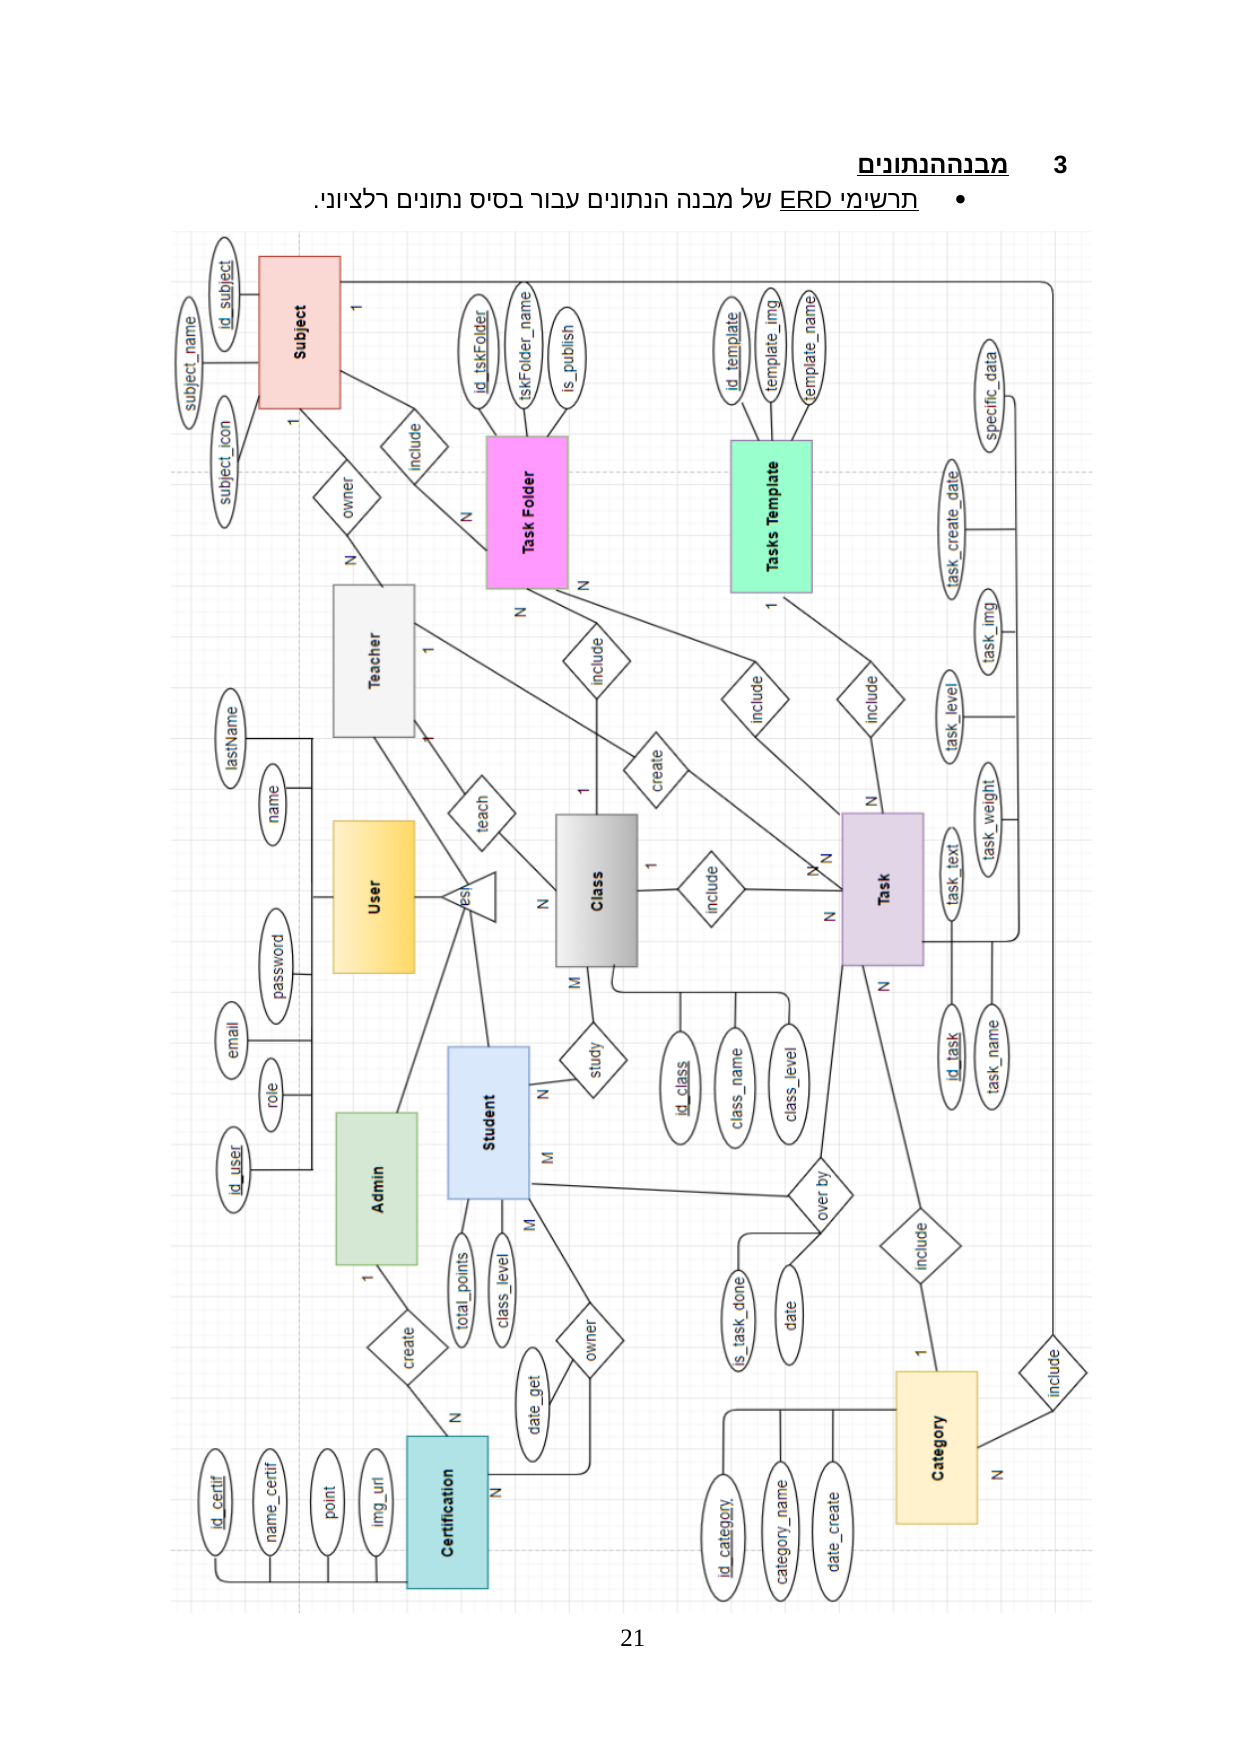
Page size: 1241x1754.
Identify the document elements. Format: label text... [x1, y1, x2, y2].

subtitle מבנההנתונים [150, 150, 1053, 179]
subtitle תרשימי ERD של מבנה הנתונים עבור בסיס נתונים רלציוני. [150, 185, 956, 214]
picture [172, 232, 1092, 1612]
